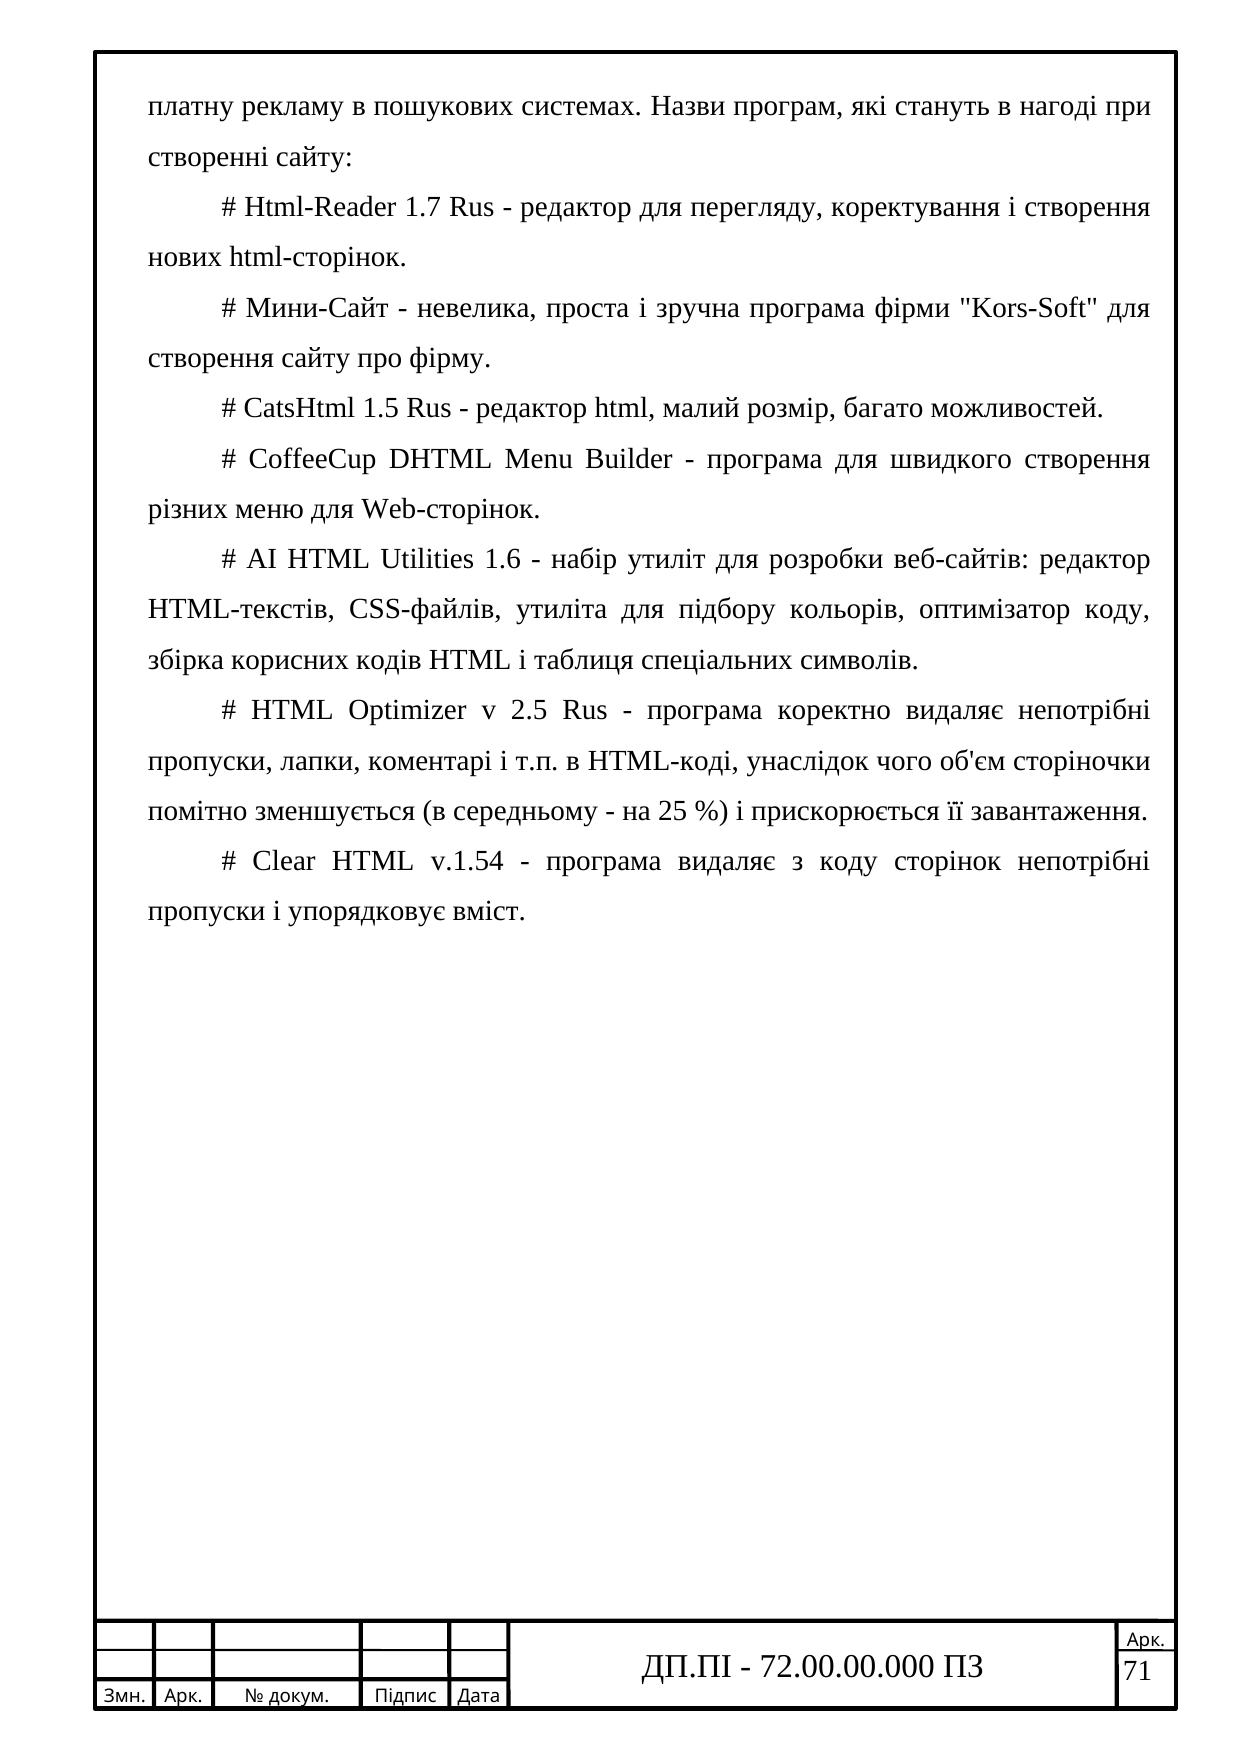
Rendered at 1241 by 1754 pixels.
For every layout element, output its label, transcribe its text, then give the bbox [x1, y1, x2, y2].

text # AI HTML Utilities 1.6 - набір утиліт для розробки веб-сайтів: редактор HTML-текстів, CSS-файлів, утиліта для підбору кольорів, оптимізатор коду, збірка корисних кодів HTML і таблиця спеціальних символів. [148, 541, 1152, 676]
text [148, 88, 1152, 172]
text # HTML Optimizer v 2.5 Rus - програма коректно видаляє непотрібні пропуски, лапки, коментарі і т.п. в HTML-коді, унаслідок чого об'єм сторіночки помітно зменшується (в середньому - на 25 %) і прискорюється її завантаження. [148, 692, 1152, 826]
text # CatsHtml 1.5 Rus - редактор html, малий розмір, багато можливостей. [148, 390, 1152, 424]
text # CoffeeCup DHTML Menu Builder - програма для швидкого створення різних меню для Web-сторінок. [148, 441, 1152, 524]
text # Html-Reader 1.7 Rus - редактор для перегляду, коректування і створення нових html-сторінок. [148, 189, 1152, 273]
text # Clear HTML v.1.54 - програма видаляє з коду сторінок непотрібні пропуски і упорядковує вміст. [148, 843, 1152, 927]
text # Мини-Сайт - невелика, проста і зручна програма фірми "Kors-Soft" для створення сайту про фірму. [148, 290, 1152, 374]
